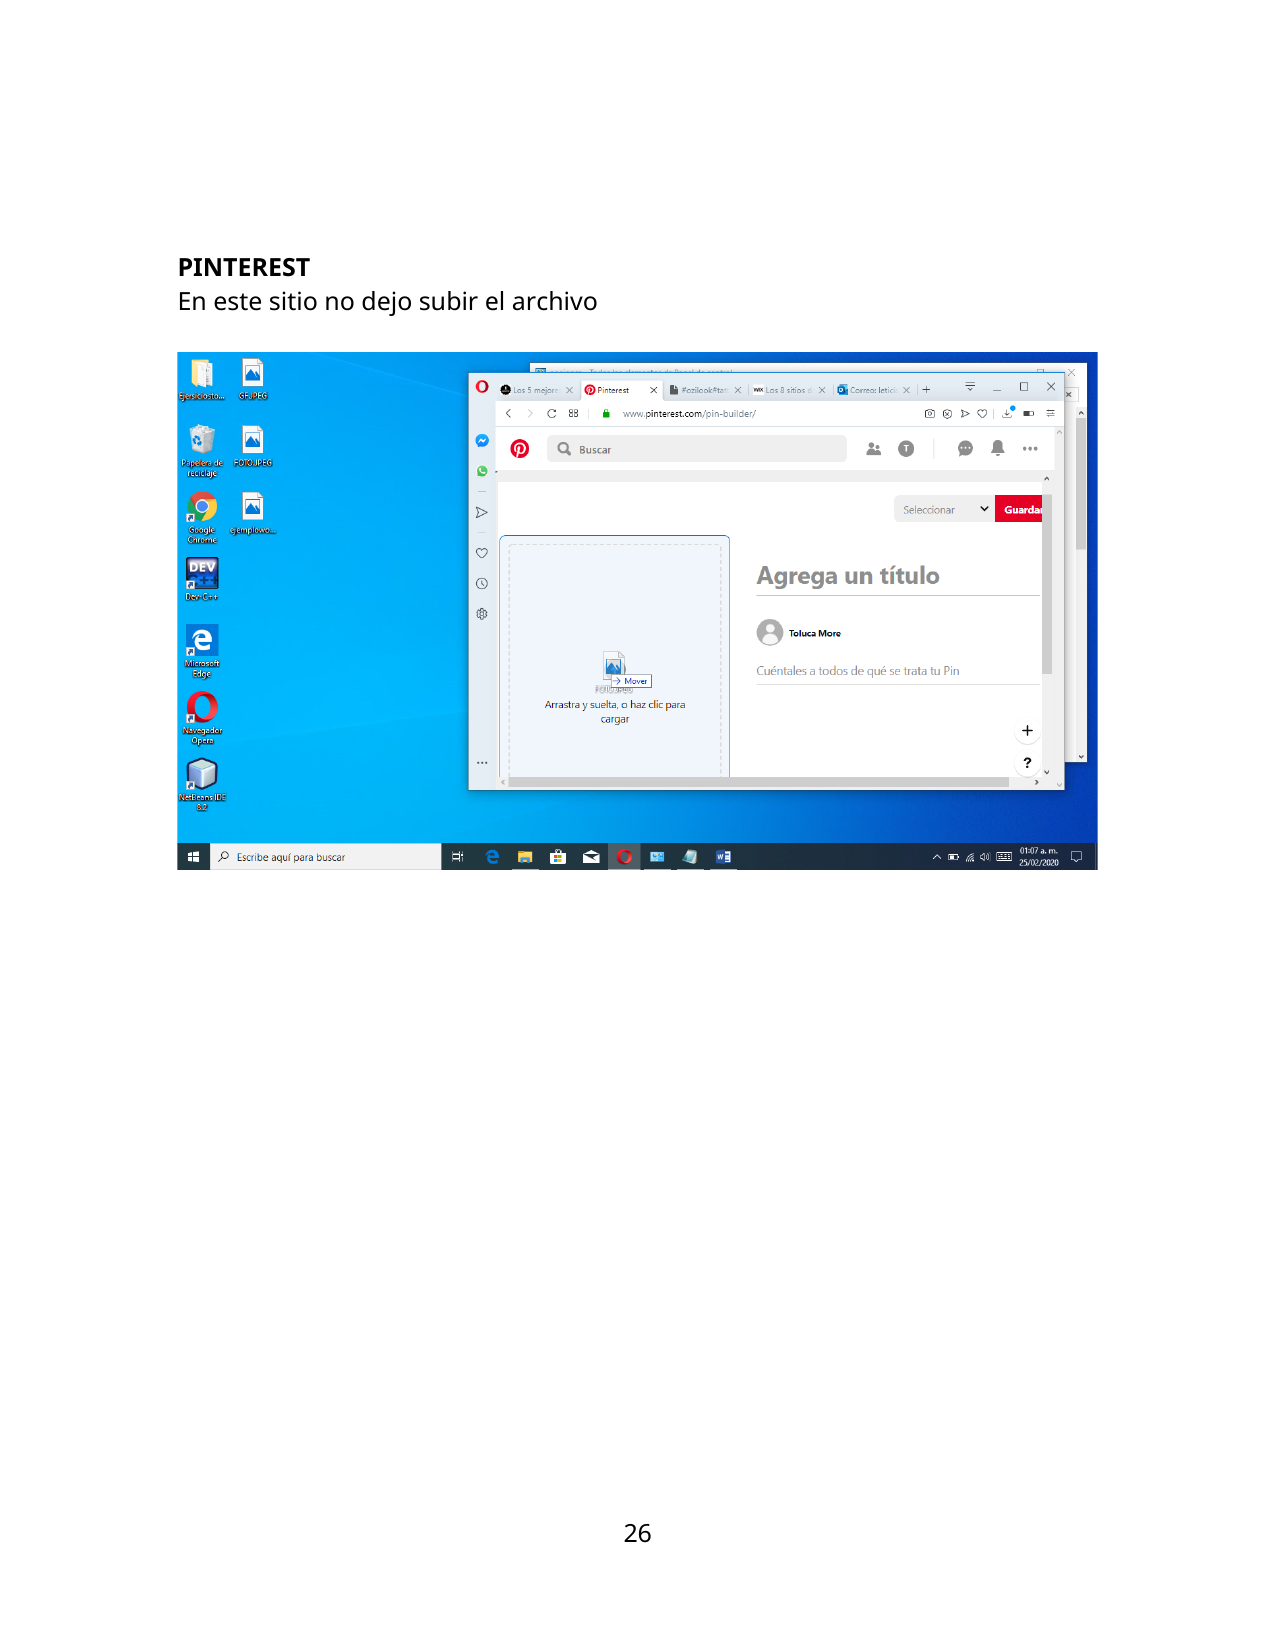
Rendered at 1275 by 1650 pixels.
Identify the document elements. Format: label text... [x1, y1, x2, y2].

picture [190, 425, 214, 453]
picture [243, 426, 263, 453]
picture [177, 352, 1098, 870]
text PINTEREST [177, 250, 1098, 284]
text En este sitio no dejo subir el archivo [177, 284, 1098, 318]
picture [198, 672, 210, 676]
picture [180, 795, 198, 799]
picture [187, 558, 218, 588]
picture [196, 739, 208, 744]
picture [188, 462, 206, 466]
picture [205, 472, 216, 476]
picture [243, 493, 263, 519]
picture [187, 492, 216, 521]
picture [192, 360, 212, 386]
picture [187, 759, 217, 789]
picture [187, 625, 218, 655]
picture [243, 359, 263, 386]
picture [203, 528, 214, 533]
picture [187, 692, 217, 722]
picture [232, 529, 255, 534]
